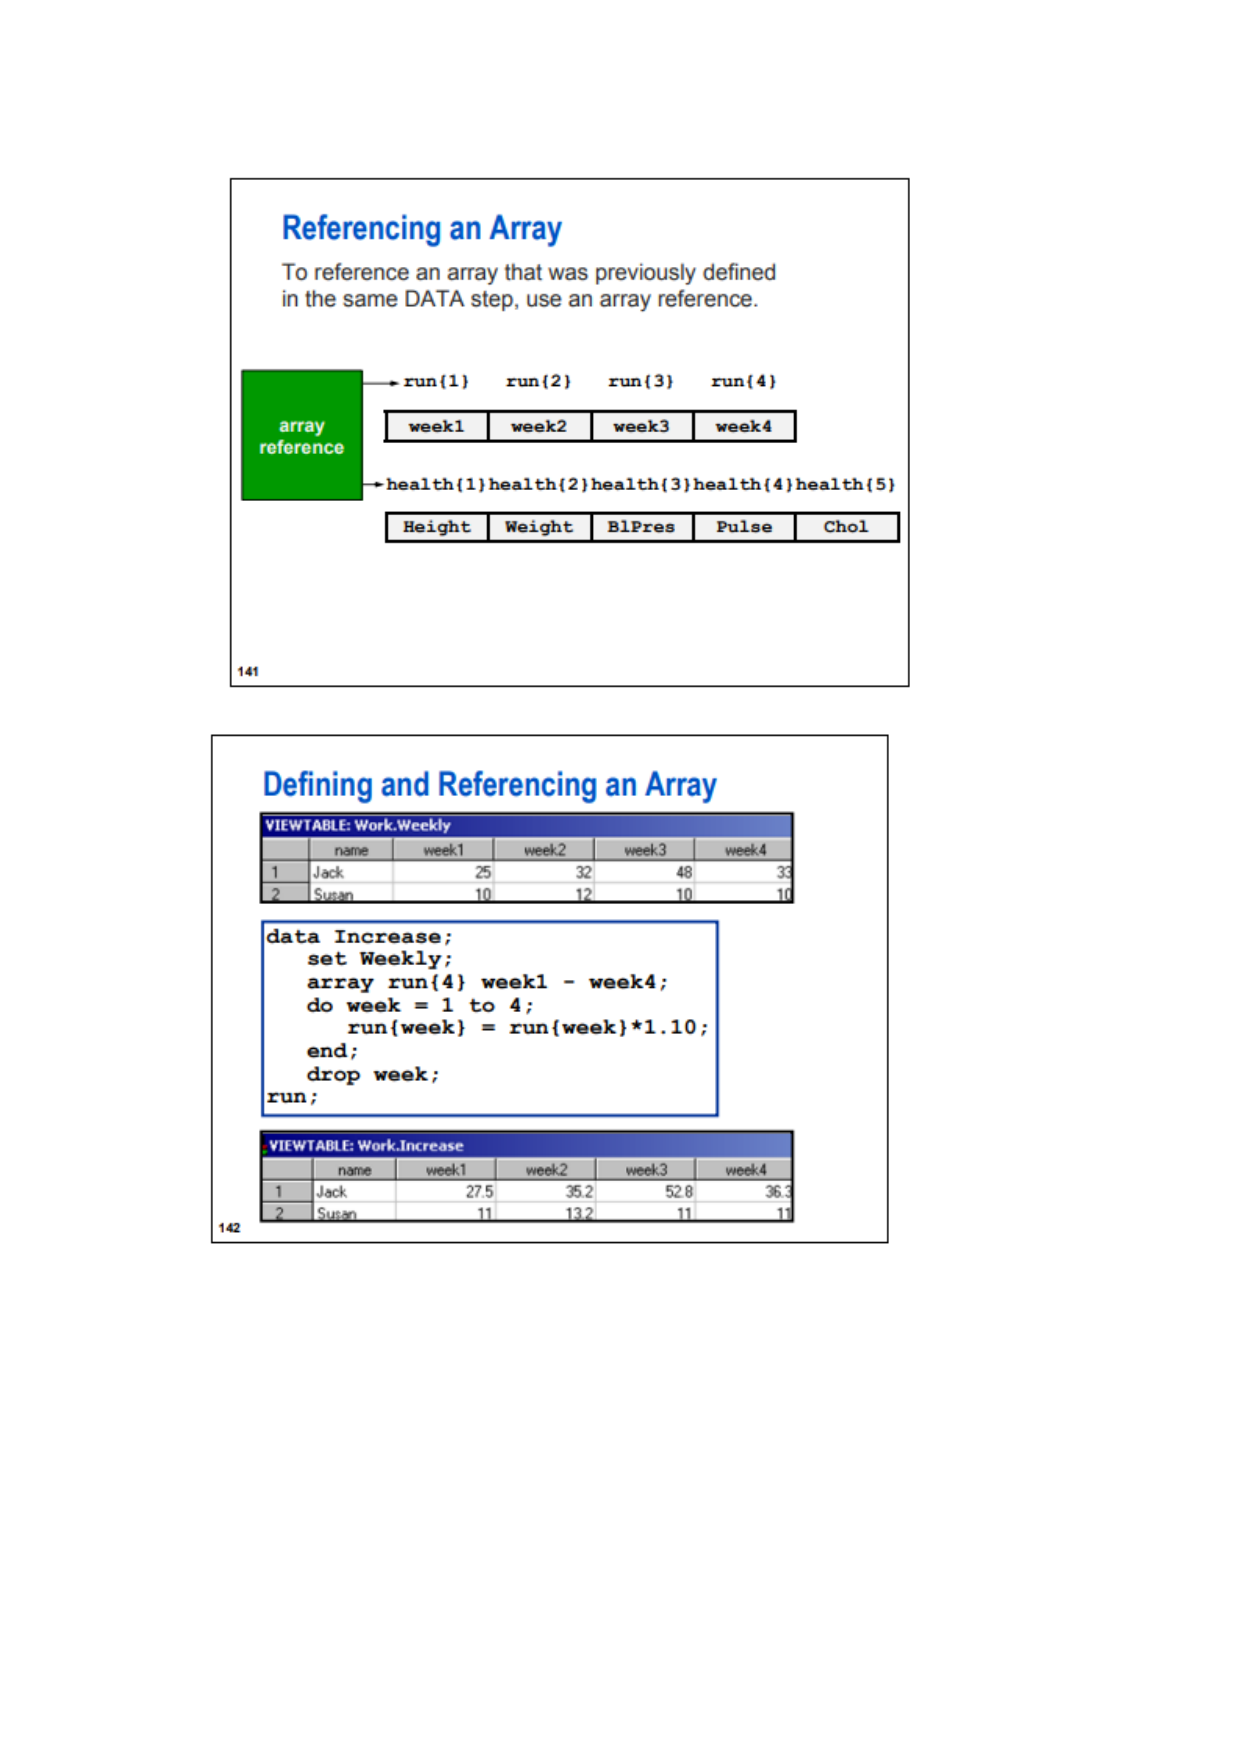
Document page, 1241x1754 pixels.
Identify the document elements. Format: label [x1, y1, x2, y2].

picture [177, 147, 971, 703]
picture [177, 727, 917, 1264]
